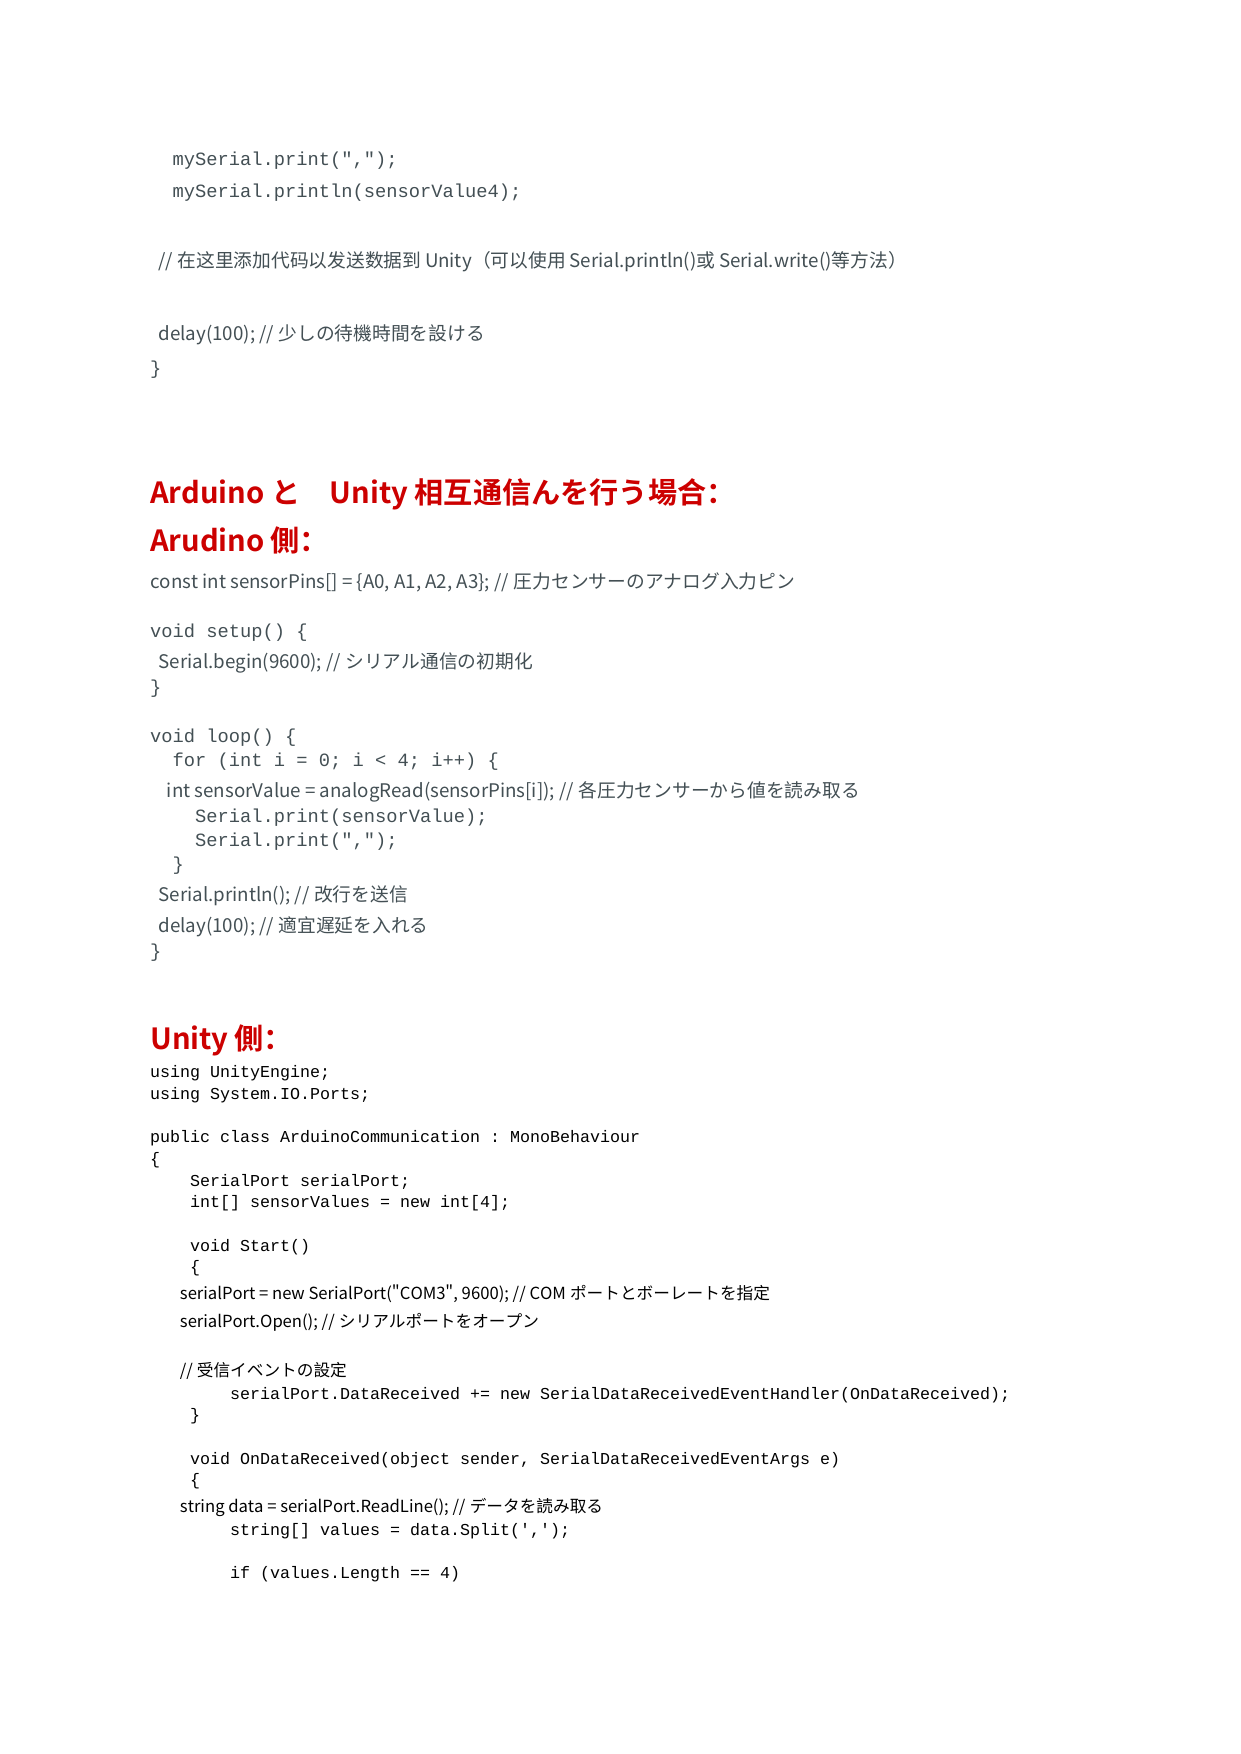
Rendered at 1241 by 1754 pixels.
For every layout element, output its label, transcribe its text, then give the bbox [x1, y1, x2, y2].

text } [150, 942, 1090, 963]
text delay(100); // 適宜遅延を入れる [150, 911, 1090, 938]
text void Start() [150, 1237, 1090, 1256]
text serialPort.Open(); // シリアルポートをオープン [150, 1308, 1090, 1332]
text Unity側： [150, 1015, 1090, 1057]
text Serial.print(sensorValue); [150, 806, 1090, 828]
text serialPort.DataReceived += new SerialDataReceivedEventHandler(OnDataReceived); [150, 1385, 1090, 1404]
text int sensorValue = analogRead(sensorPins[i]); // 各圧力センサーから値を読み取る [150, 775, 1090, 802]
text using System.IO.Ports; [150, 1085, 1090, 1104]
text SerialPort serialPort; [150, 1172, 1090, 1191]
text Arduino と Unity 相互通信んを行う場合： [150, 469, 1090, 512]
text } [150, 678, 1090, 699]
text const int sensorPins[] = {A0, A1, A2, A3}; // 圧力センサーのアナログ入力ピン [150, 566, 1090, 594]
text serialPort = new SerialPort("COM3", 9600); // COMポートとボーレートを指定 [150, 1280, 1090, 1304]
text void loop() { [150, 726, 1090, 748]
text for (int i = 0; i < 4; i++) { [150, 751, 1090, 772]
text string[] values = data.Split(','); [150, 1521, 1090, 1540]
text { [150, 1259, 1090, 1278]
text } [150, 855, 1090, 876]
text void OnDataReceived(object sender, SerialDataReceivedEventArgs e) [150, 1450, 1090, 1469]
text public class ArduinoCommunication : MonoBehaviour [150, 1129, 1090, 1148]
text using UnityEngine; [150, 1064, 1090, 1083]
text Serial.println(); // 改行を送信 [150, 879, 1090, 907]
text void setup() { [150, 622, 1090, 643]
text } [150, 359, 1090, 380]
text int[] sensorValues = new int[4]; [150, 1194, 1090, 1213]
text // 受信イベントの設定 [150, 1357, 1090, 1382]
text } [150, 1407, 1090, 1426]
text delay(100); // 少しの待機時間を設ける [150, 318, 1090, 345]
text string data = serialPort.ReadLine(); // データを読み取る [150, 1493, 1090, 1518]
text mySerial.println(sensorValue4); [150, 182, 1090, 203]
text Serial.print(","); [150, 831, 1090, 852]
text Serial.begin(9600); // シリアル通信の初期化 [150, 646, 1090, 674]
text // 在这里添加代码以发送数据到Unity（可以使用Serial.println()或Serial.write()等方法） [150, 246, 1090, 273]
text { [150, 1150, 1090, 1169]
text Arudino側： [150, 518, 1090, 560]
text mySerial.print(","); [150, 150, 1090, 171]
text if (values.Length == 4) [150, 1564, 1090, 1583]
text { [150, 1472, 1090, 1491]
